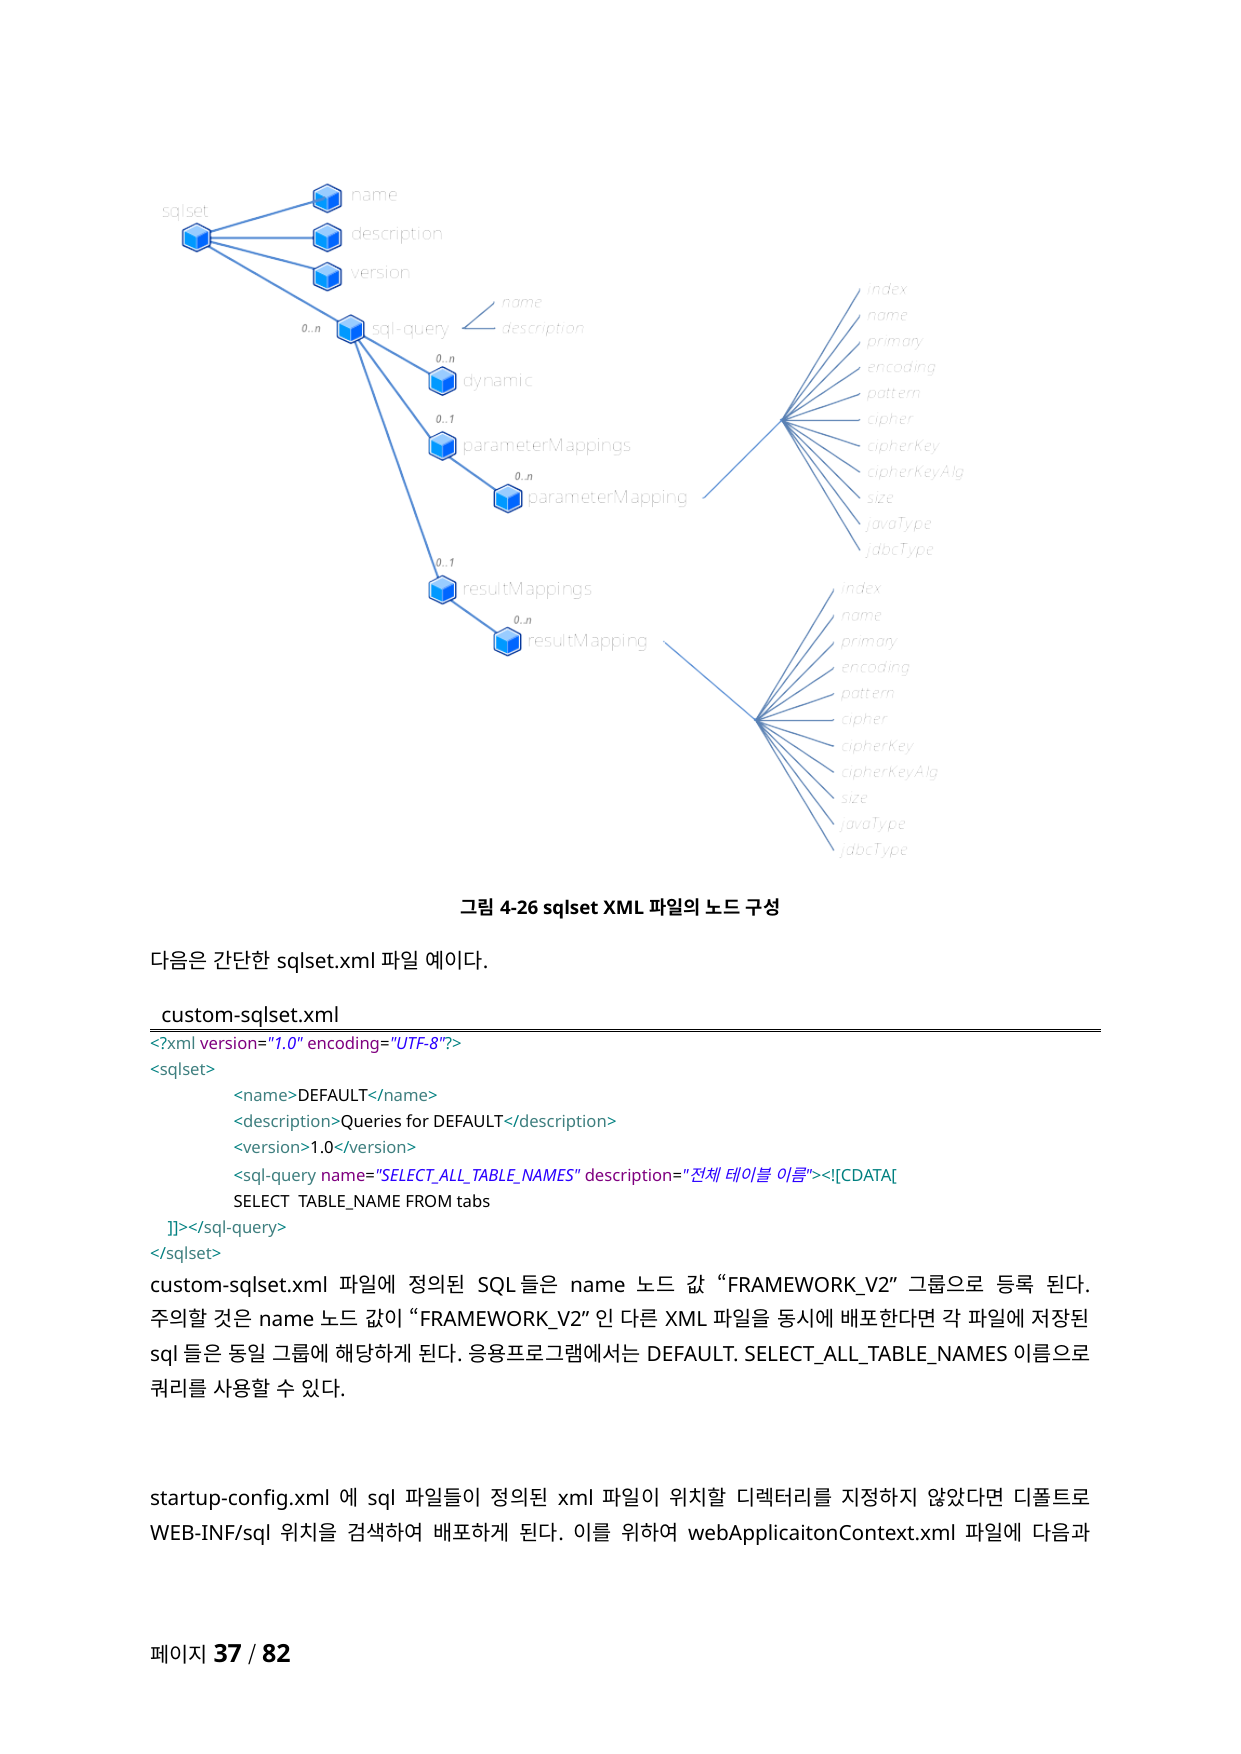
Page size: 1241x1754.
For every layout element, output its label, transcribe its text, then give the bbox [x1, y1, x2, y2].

text <sql-query name="SELECT_ALL_TABLE_NAMES" description="전체 테이블 이름"><![CDATA[ [150, 1162, 1090, 1186]
text SELECT TABLE_NAME FROM tabs [150, 1190, 1090, 1212]
text custom-sqlset.xml 파일에 정의된 SQL들은 name 노드 값 “FRAMEWORK_V2” 그룹으로 등록 된다. 주의할 것은 name 노드 값이 “FRAMEWORK_V2” 인 다른 XML 파일을 동시에 배포한다면 각 파일에 저장된 sql 들은 동일 그룹에 해당하게 된다. 응용프로그램에서는 DEFAULT. SELECT_ALL_TABLE_NAMES 이름으로 쿼리를 사용할 수 있다. [150, 1268, 1090, 1402]
text <?xml version="1.0" encoding="UTF-8"?> [150, 1032, 1090, 1054]
table_header custom-sqlset.xml [150, 1000, 1101, 1028]
text <name>DEFAULT</name> [150, 1084, 1090, 1106]
text 다음은 간단한 sqlset.xml 파일 예이다. [150, 944, 1090, 975]
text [150, 1481, 1090, 1546]
text <sqlset> [150, 1058, 1090, 1080]
text <description>Queries for DEFAULT</description> [150, 1110, 1090, 1132]
text </sqlset> [150, 1242, 1090, 1264]
text ]]></sql-query> [150, 1216, 1090, 1238]
text <version>1.0</version> [150, 1136, 1090, 1158]
